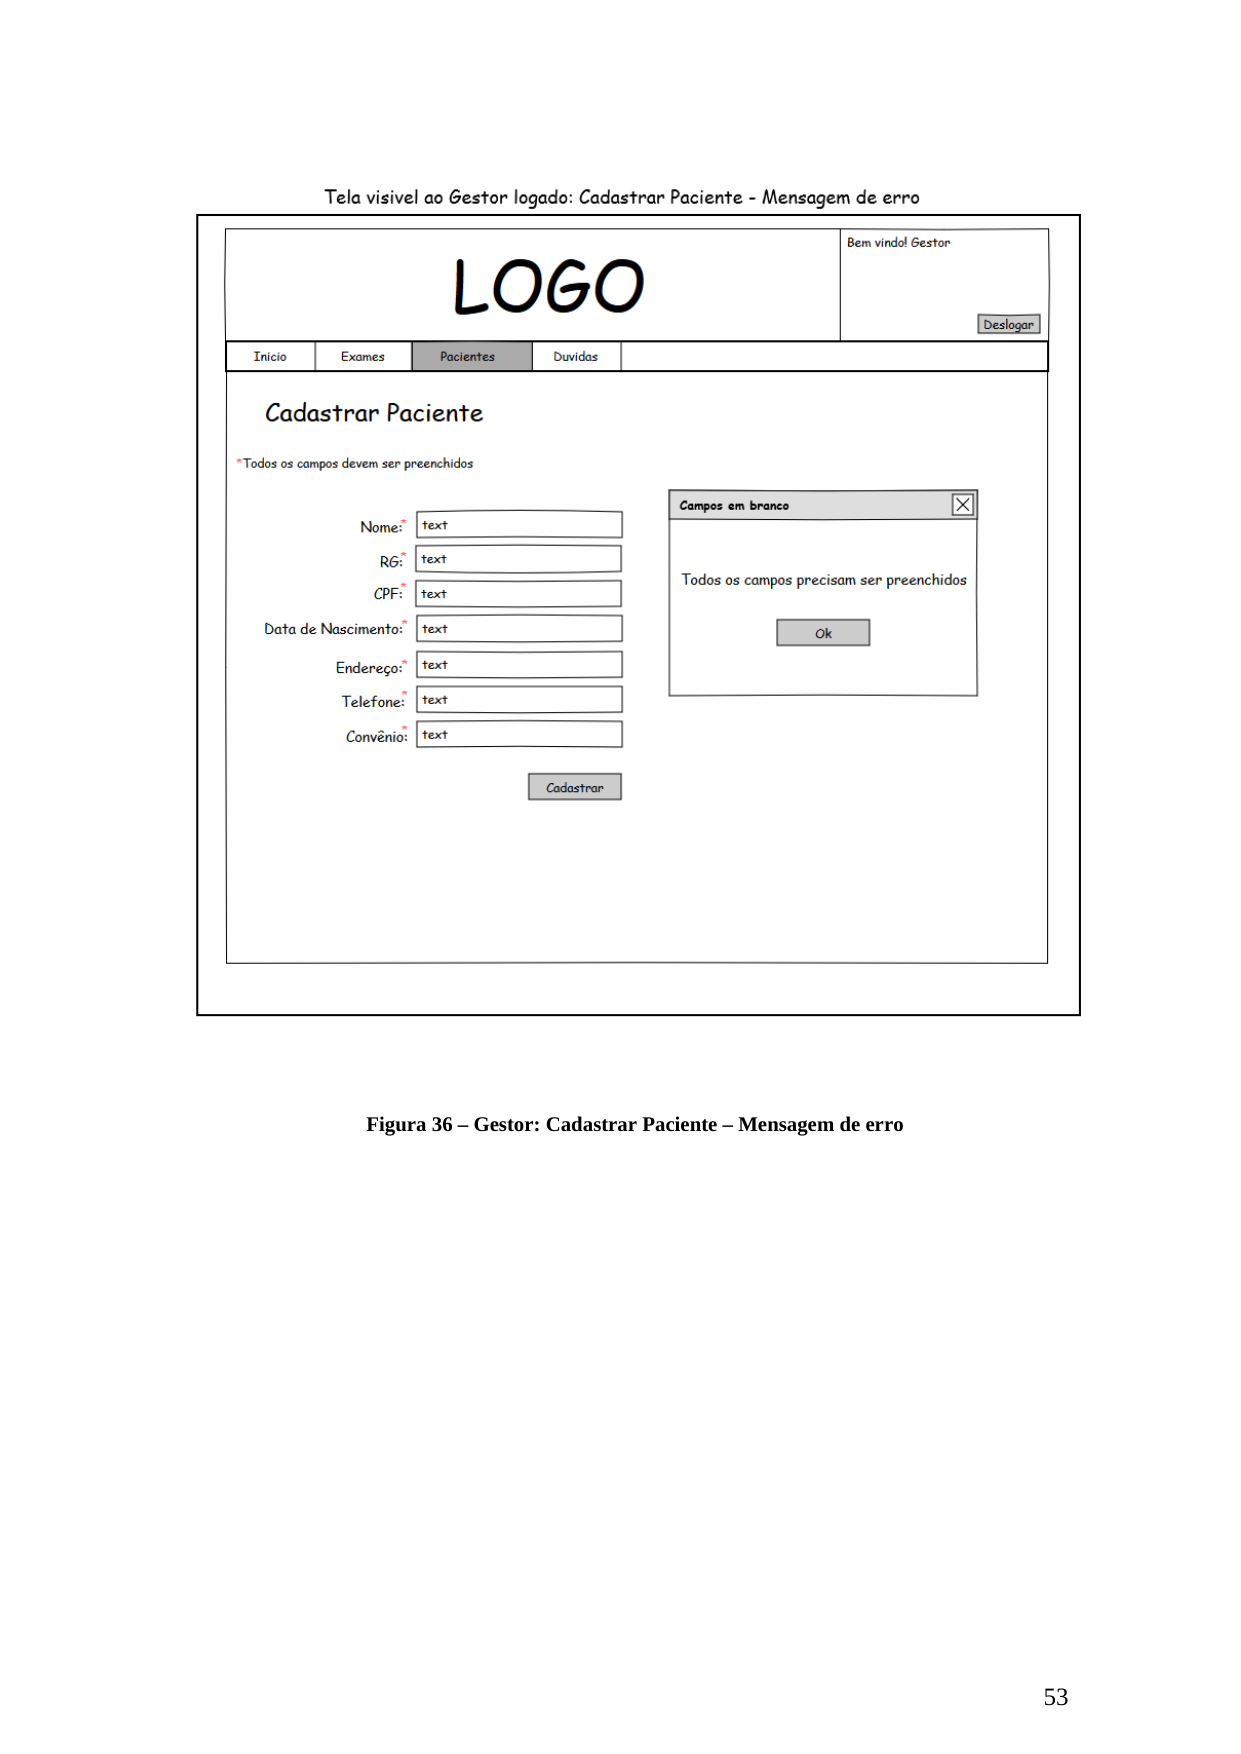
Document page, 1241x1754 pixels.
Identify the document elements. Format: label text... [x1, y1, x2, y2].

text Figura – Gestor: Cadastrar Paciente – Mensagem de erro [148, 1112, 1122, 1136]
picture [147, 177, 1121, 1085]
